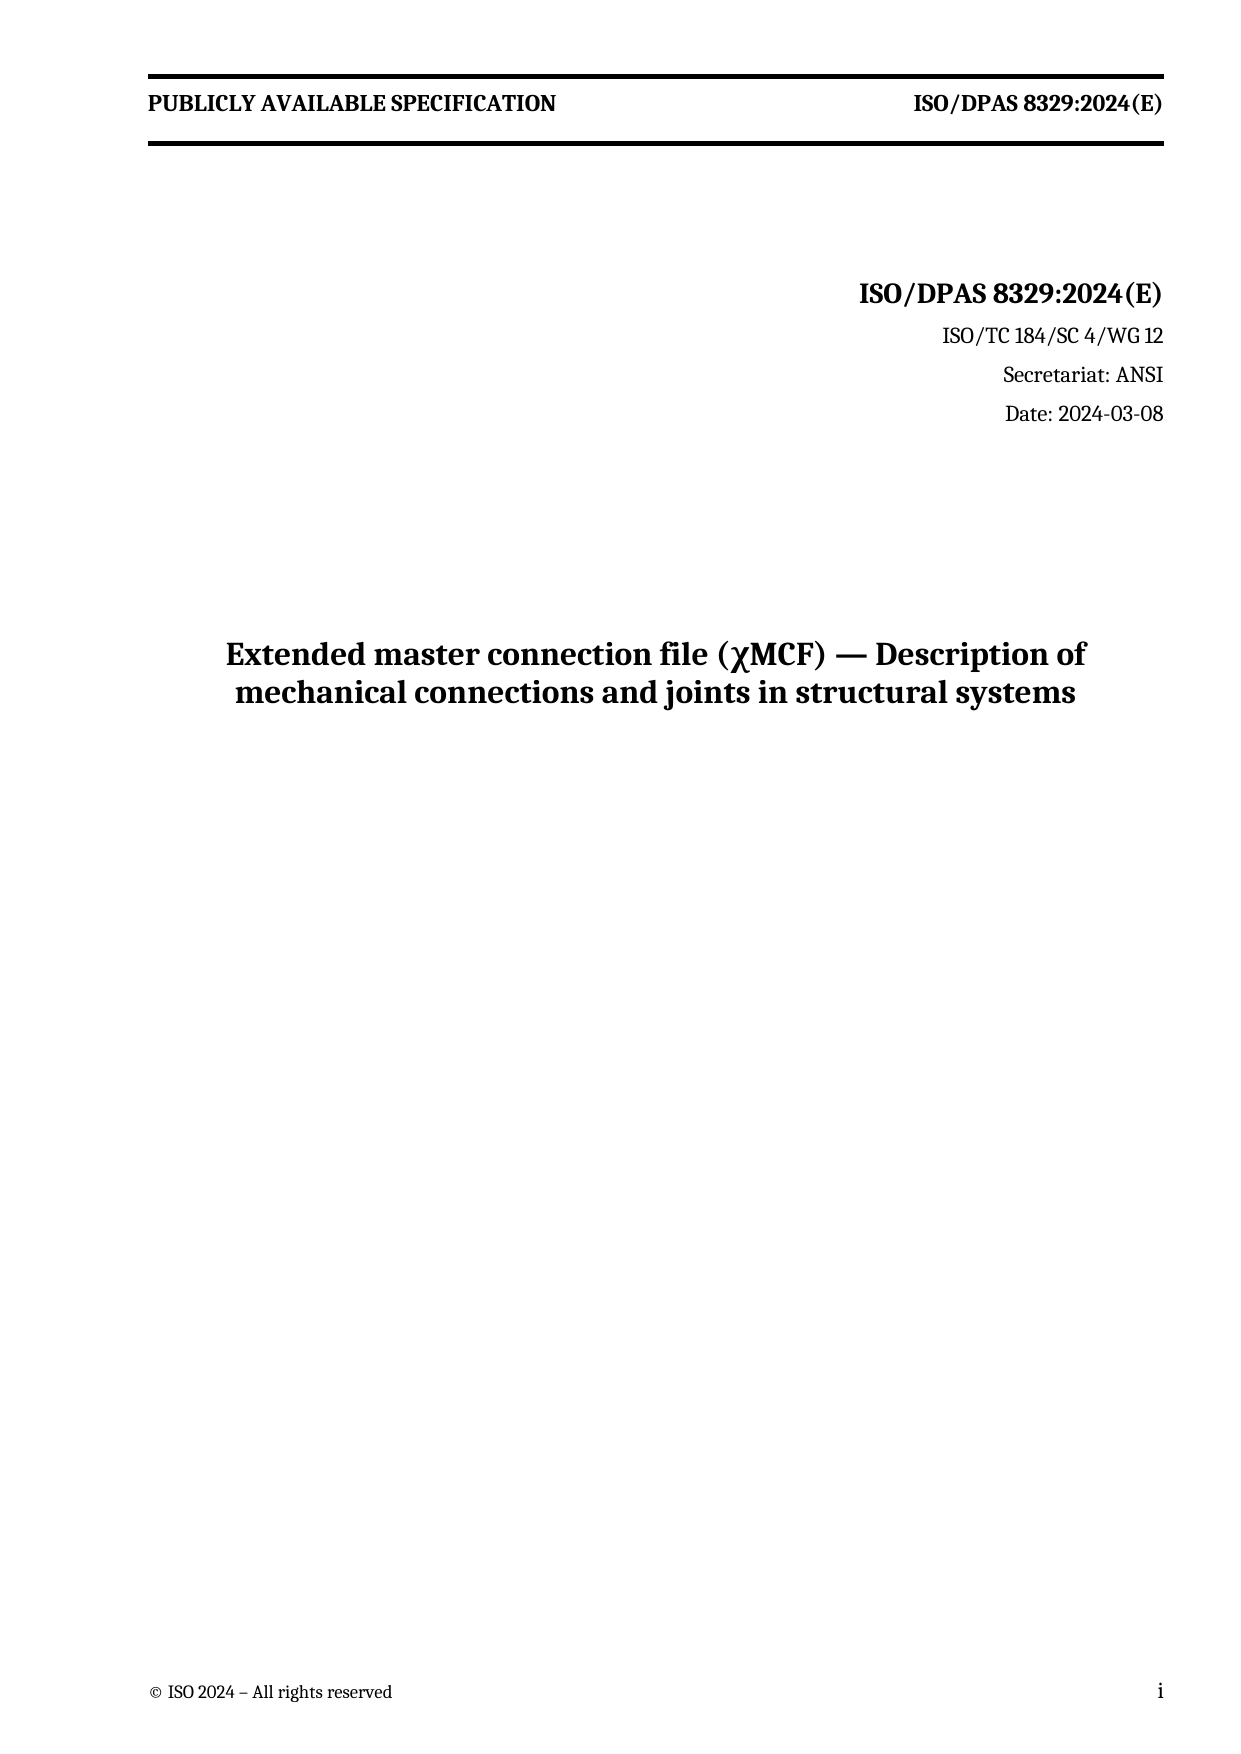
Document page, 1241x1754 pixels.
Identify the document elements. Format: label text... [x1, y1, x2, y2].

text ISO/DPAS 8329:2024(E) [148, 277, 1163, 311]
text Extended master connection file (χMCF) — Description of mechanical connections and joints in structural systems [148, 636, 1163, 712]
text Date: 2024-03-08 [148, 401, 1163, 427]
text ISO/TC 184/SC 4/WG 12 [148, 323, 1163, 349]
text Secretariat: ANSI [148, 362, 1163, 388]
